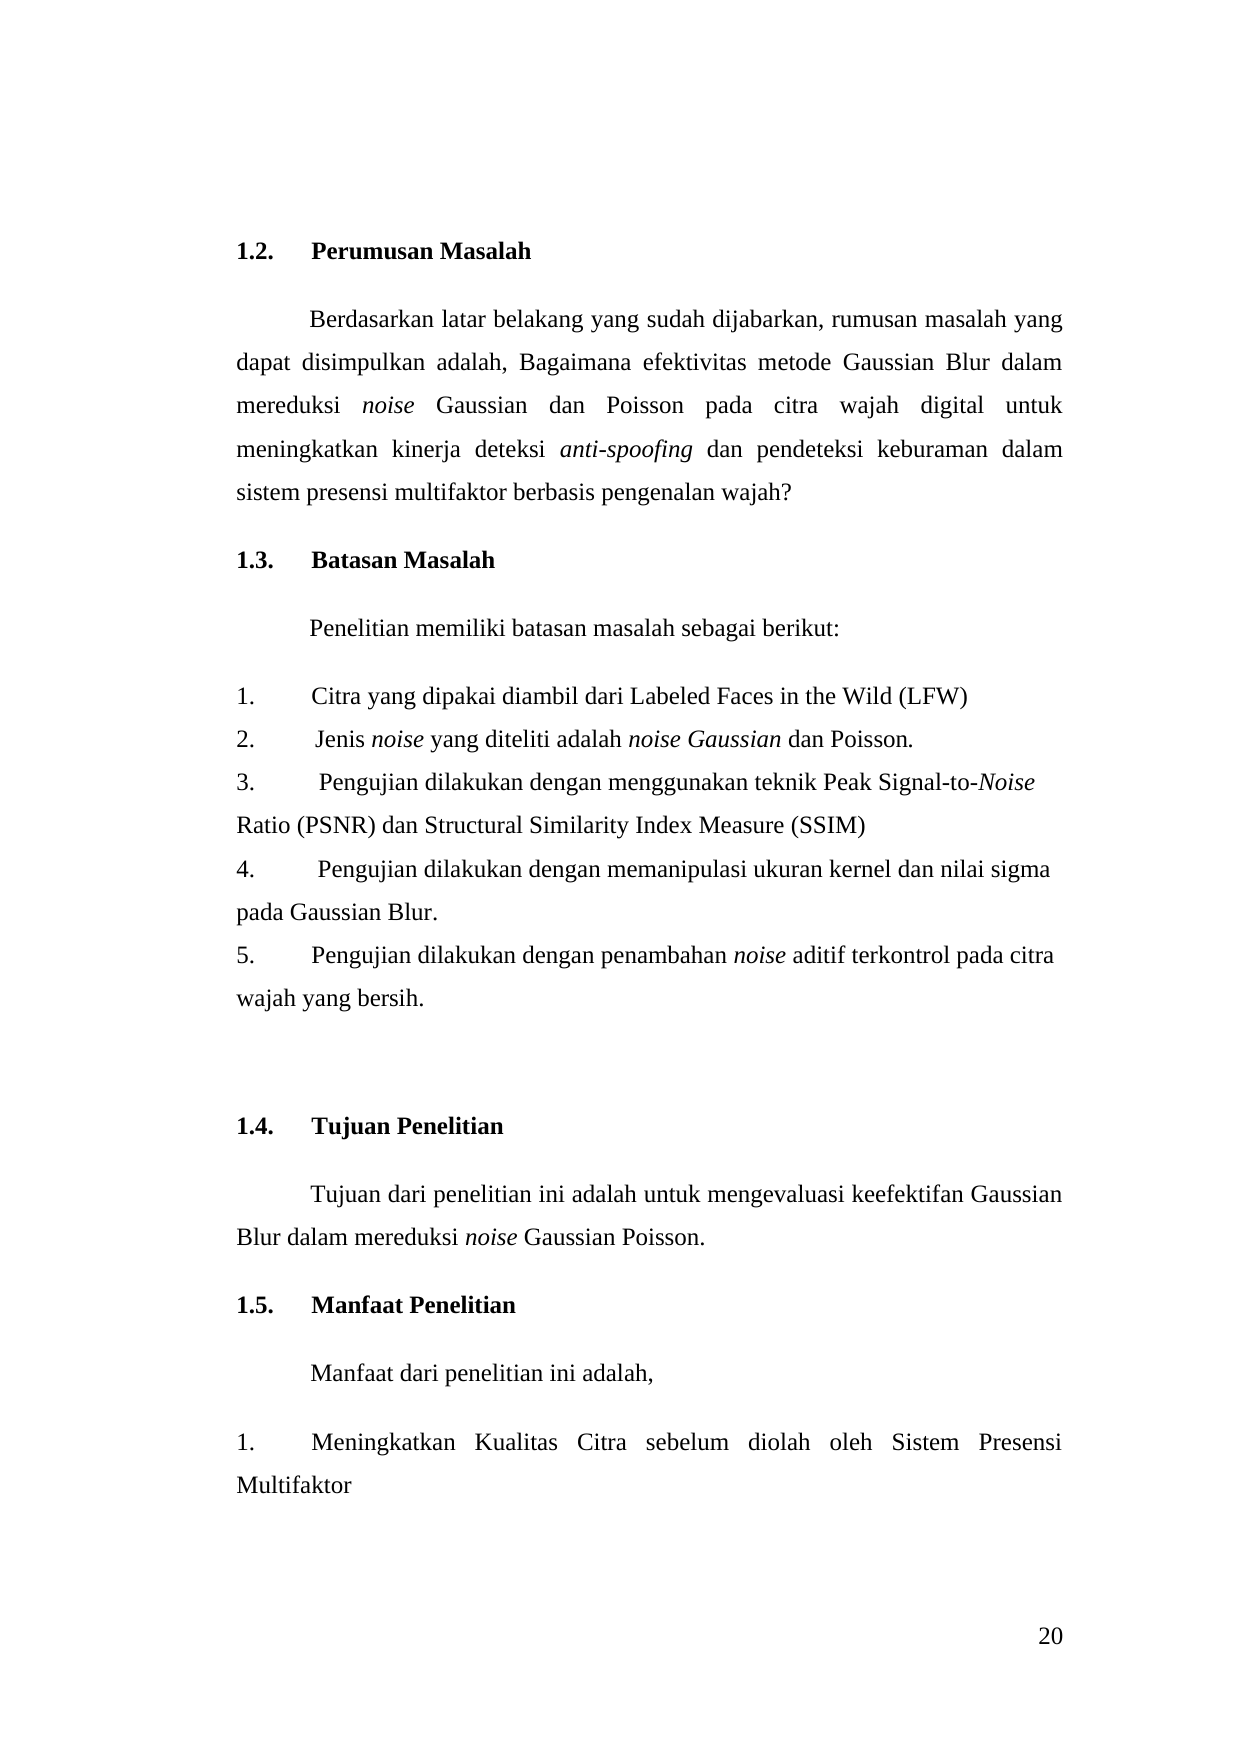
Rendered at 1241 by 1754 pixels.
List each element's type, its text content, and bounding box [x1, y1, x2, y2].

text Manfaat dari penelitian ini adalah, [236, 1358, 1063, 1387]
subtitle Perumusan Masalah [236, 236, 1063, 265]
list Meningkatkan Kualitas Citra sebelum diolah oleh Sistem Presensi Multifaktor [236, 1427, 1063, 1498]
list Citra yang dipakai diambil dari Labeled Faces in the Wild (LFW) [236, 681, 1063, 710]
list Jenis noise yang diteliti adalah noise Gaussian dan Poisson. [236, 724, 1063, 753]
list Pengujian dilakukan dengan penambahan noise aditif terkontrol pada citra wajah yang bersih. [236, 940, 1063, 1012]
text Tujuan dari penelitian ini adalah untuk mengevaluasi keefektifan Gaussian Blur dalam mereduksi noise Gaussian Poisson. [236, 1179, 1063, 1251]
subtitle Batasan Masalah [236, 545, 1063, 574]
list Pengujian dilakukan dengan memanipulasi ukuran kernel dan nilai sigma pada Gaussian Blur. [236, 854, 1063, 926]
text Berdasarkan latar belakang yang sudah dijabarkan, rumusan masalah yang dapat disimpulkan adalah, Bagaimana efektivitas metode Gaussian Blur dalam mereduksi noise Gaussian dan Poisson pada citra wajah digital untuk meningkatkan kinerja deteksi anti-spoofing dan pendeteksi keburaman dalam sistem presensi multifaktor berbasis pengenalan wajah? [236, 304, 1063, 506]
list Pengujian dilakukan dengan menggunakan teknik Peak Signal-to-Noise Ratio (PSNR) dan Structural Similarity Index Measure (SSIM) [236, 767, 1063, 839]
subtitle Manfaat Penelitian [236, 1290, 1063, 1319]
text Penelitian memiliki batasan masalah sebagai berikut: [236, 613, 1063, 642]
subtitle Tujuan Penelitian [236, 1111, 1063, 1140]
